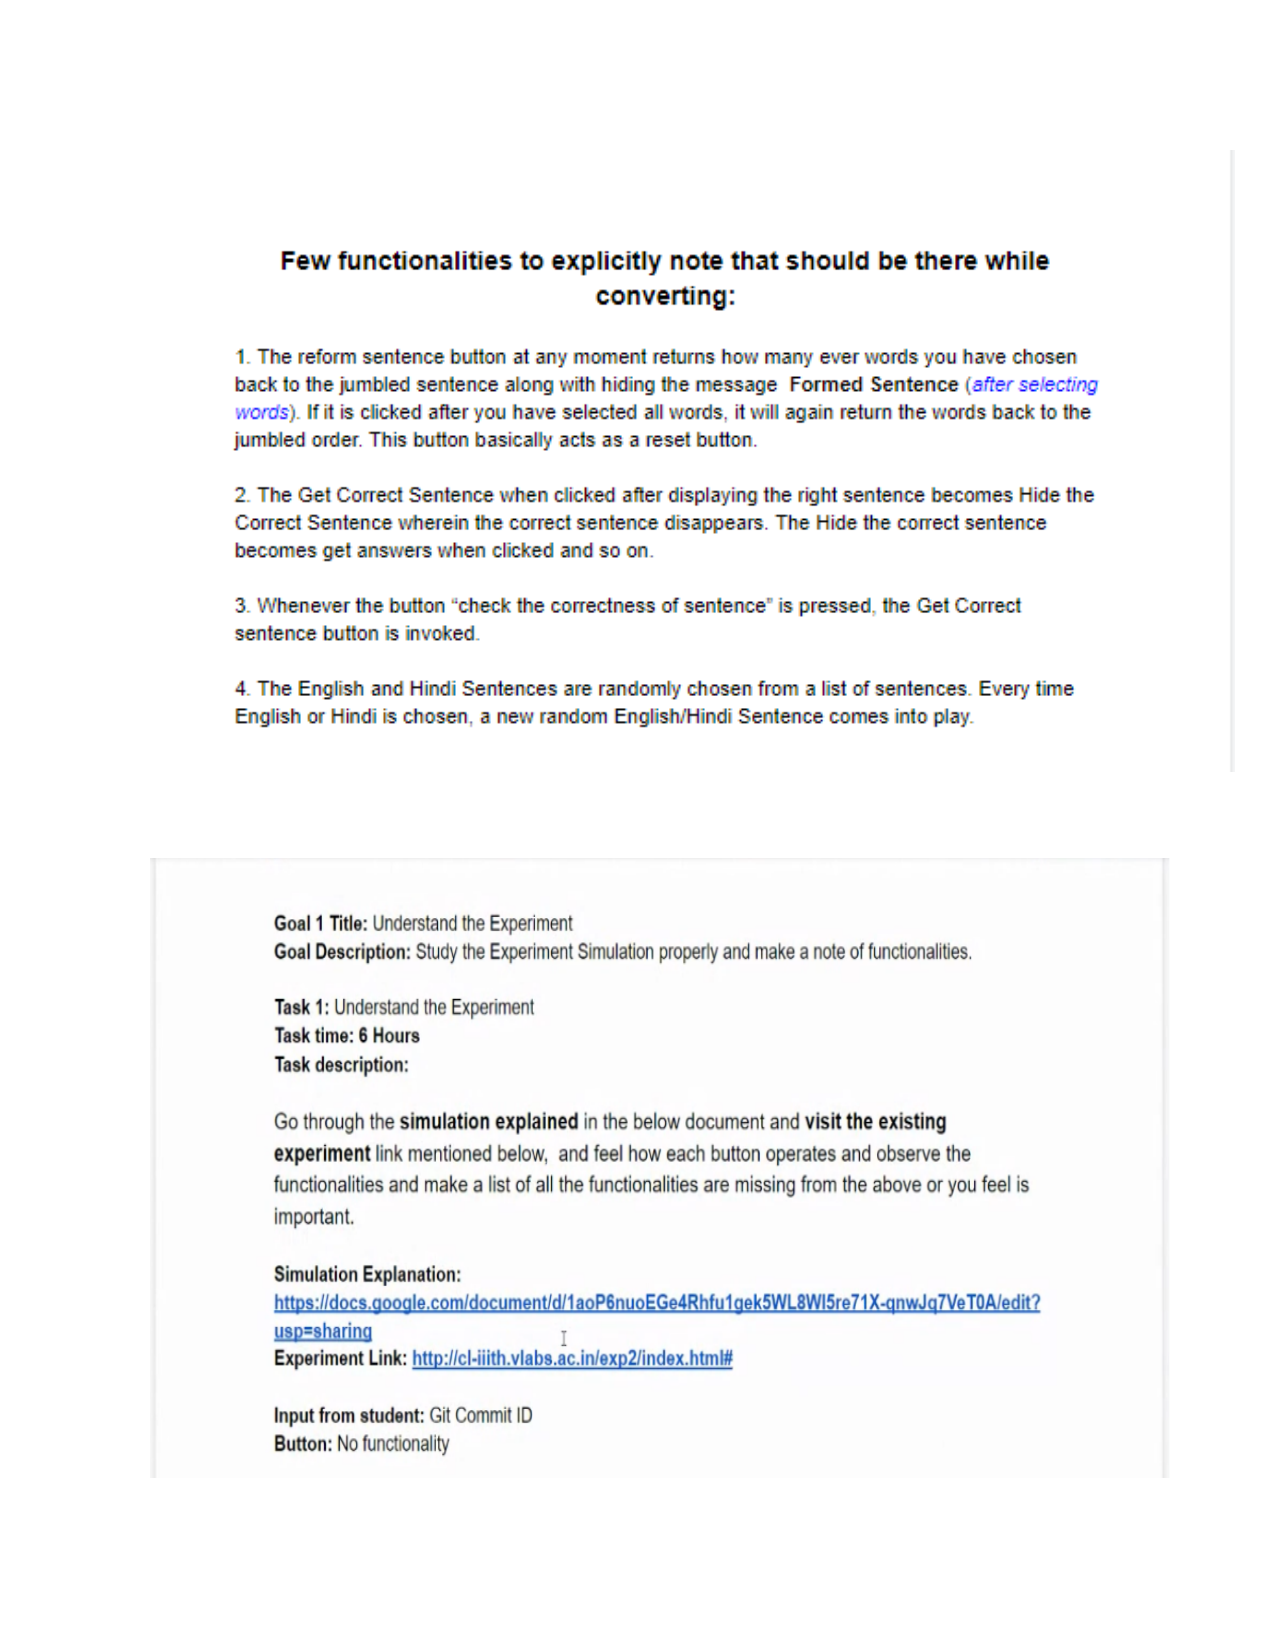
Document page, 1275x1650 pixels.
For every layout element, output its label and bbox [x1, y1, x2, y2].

picture [150, 858, 1170, 1478]
picture [150, 150, 1235, 772]
